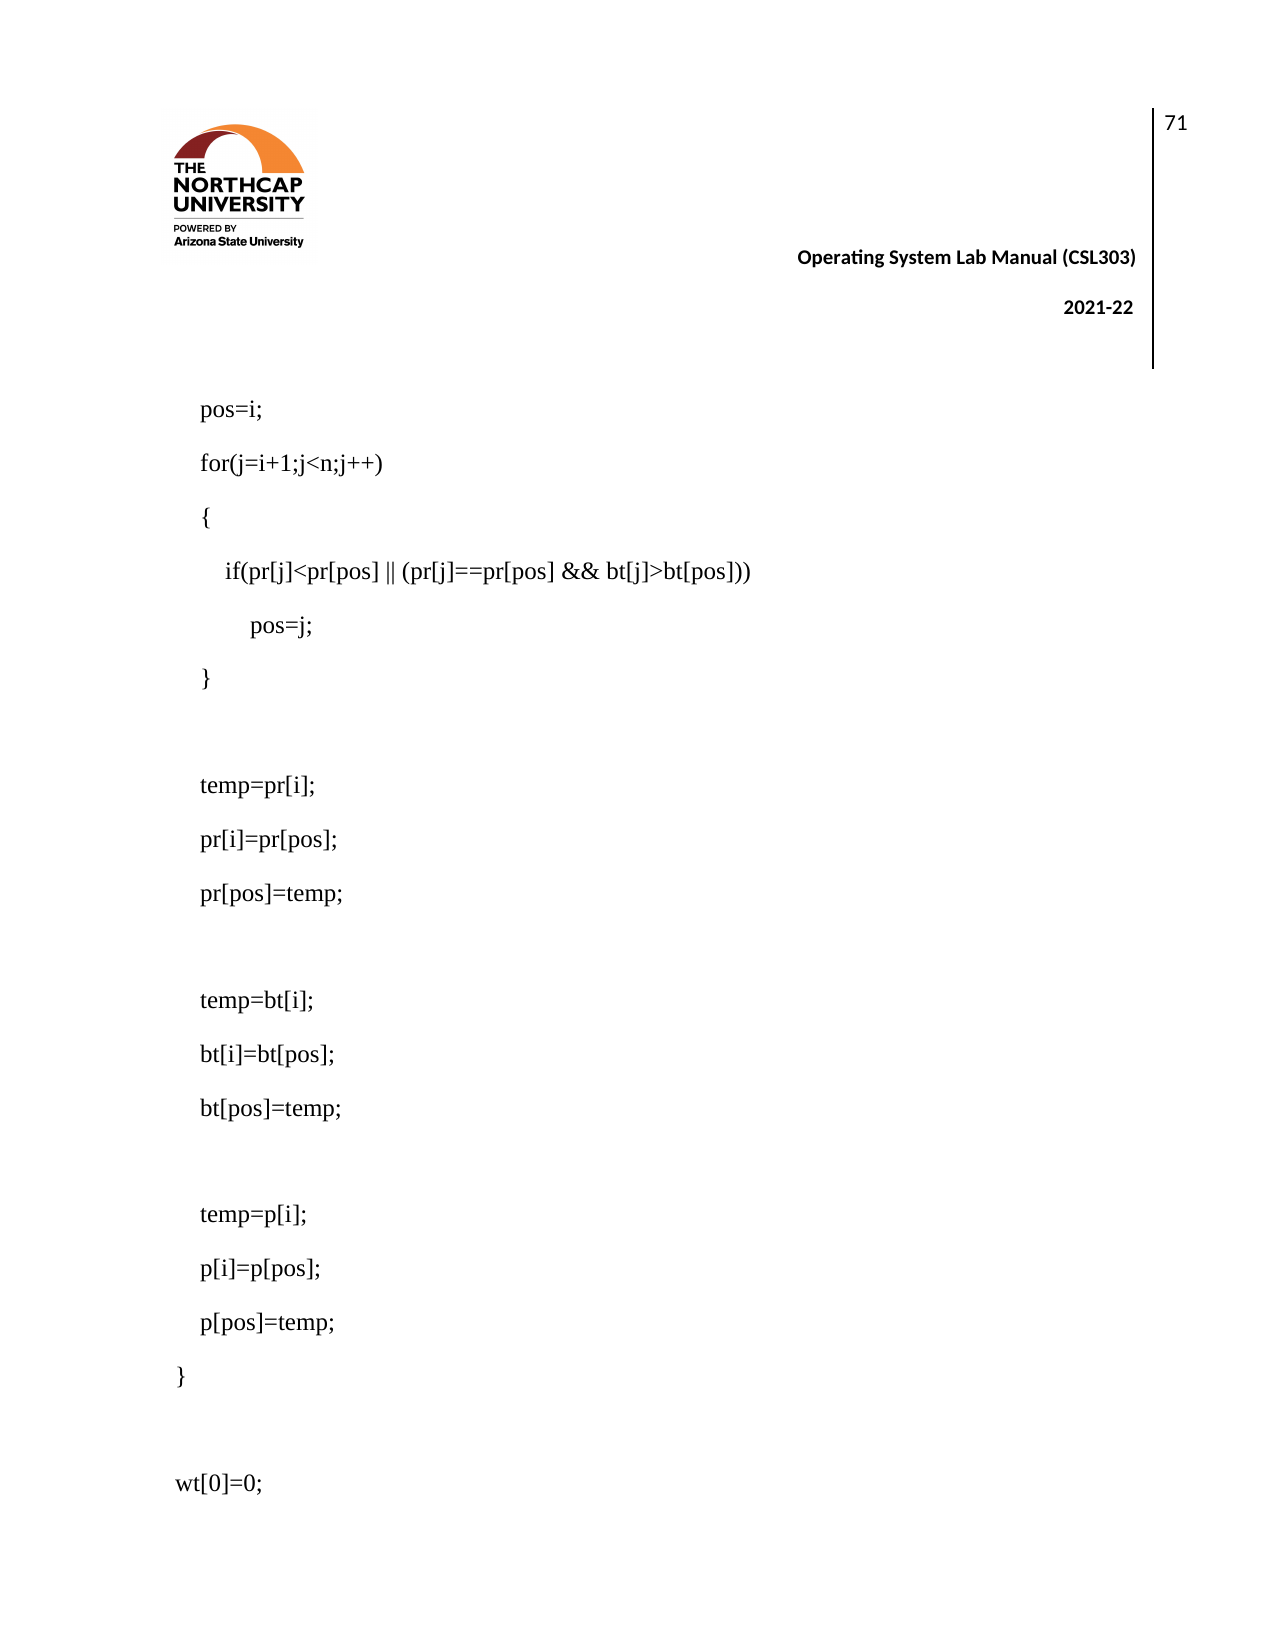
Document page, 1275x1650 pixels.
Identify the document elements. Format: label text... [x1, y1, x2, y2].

text } [150, 663, 1125, 692]
text wt[0]=0; [150, 1468, 1125, 1497]
text p[pos]=temp; [150, 1307, 1125, 1336]
text pos=j; [150, 610, 1125, 638]
text bt[i]=bt[pos]; [150, 1039, 1125, 1068]
text } [150, 1361, 1125, 1390]
text pr[i]=pr[pos]; [150, 824, 1125, 853]
text temp=bt[i]; [150, 985, 1125, 1014]
text { [150, 502, 1125, 531]
text bt[pos]=temp; [150, 1093, 1125, 1121]
text for(j=i+1;j<n;j++) [150, 448, 1125, 477]
picture [161, 108, 318, 265]
text if(pr[j]<pr[pos] || (pr[j]==pr[pos] && bt[j]>bt[pos])) [150, 556, 1125, 584]
text temp=pr[i]; [150, 770, 1125, 799]
text temp=p[i]; [150, 1199, 1125, 1228]
text pos=i; [150, 394, 1125, 423]
text pr[pos]=temp; [150, 878, 1125, 907]
text p[i]=p[pos]; [150, 1253, 1125, 1282]
